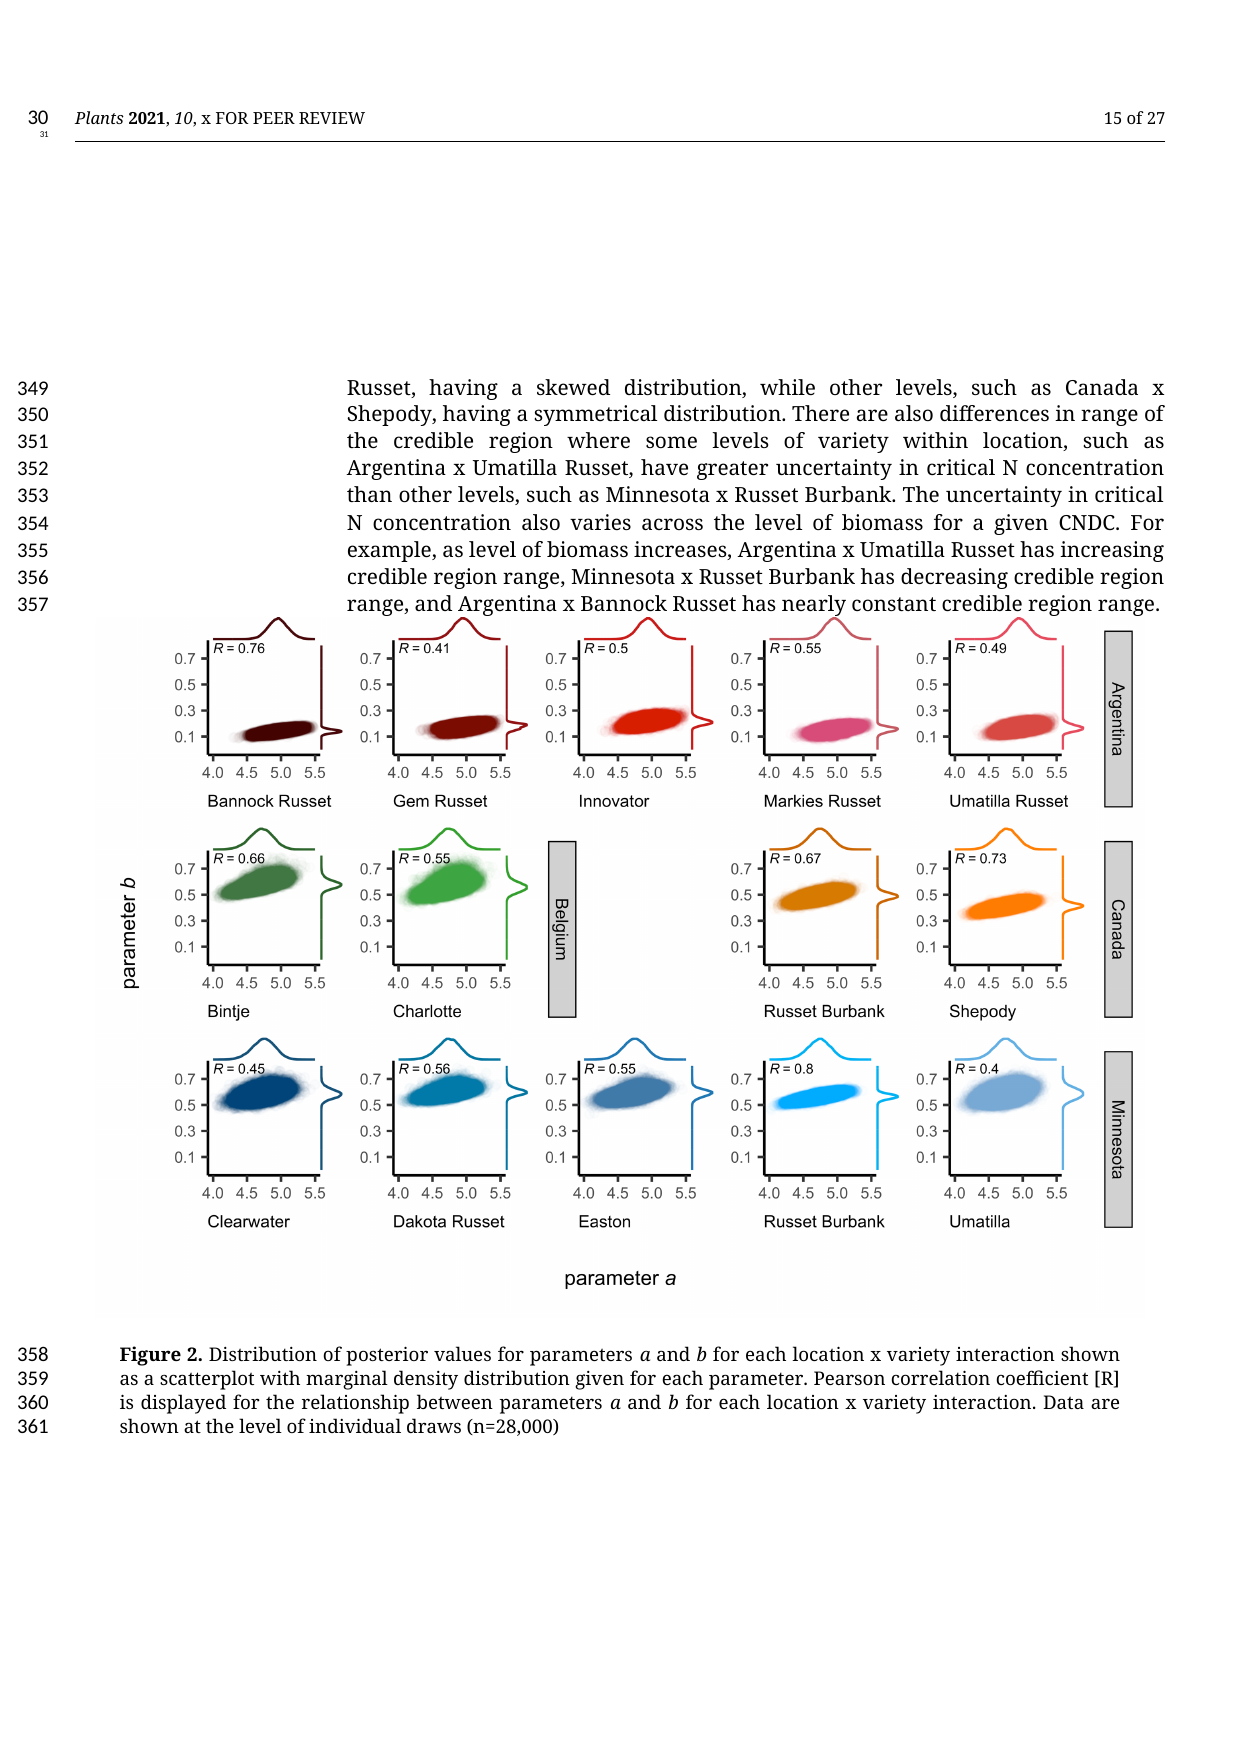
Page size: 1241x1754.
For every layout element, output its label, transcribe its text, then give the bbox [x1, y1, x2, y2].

text Figure 2. Distribution of posterior values for parameters a and b for each location x variety interaction shown as a scatterplot with marginal density distribution given for each parameter. Pearson correlation coefficient [R] is displayed for the relationship between parameters a and b for each location x variety interaction. Data are shown at the level of individual draws (n=28,000) [119, 1342, 1121, 1439]
table_header [84, 618, 1156, 1330]
picture [95, 617, 1146, 1318]
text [347, 374, 1165, 617]
